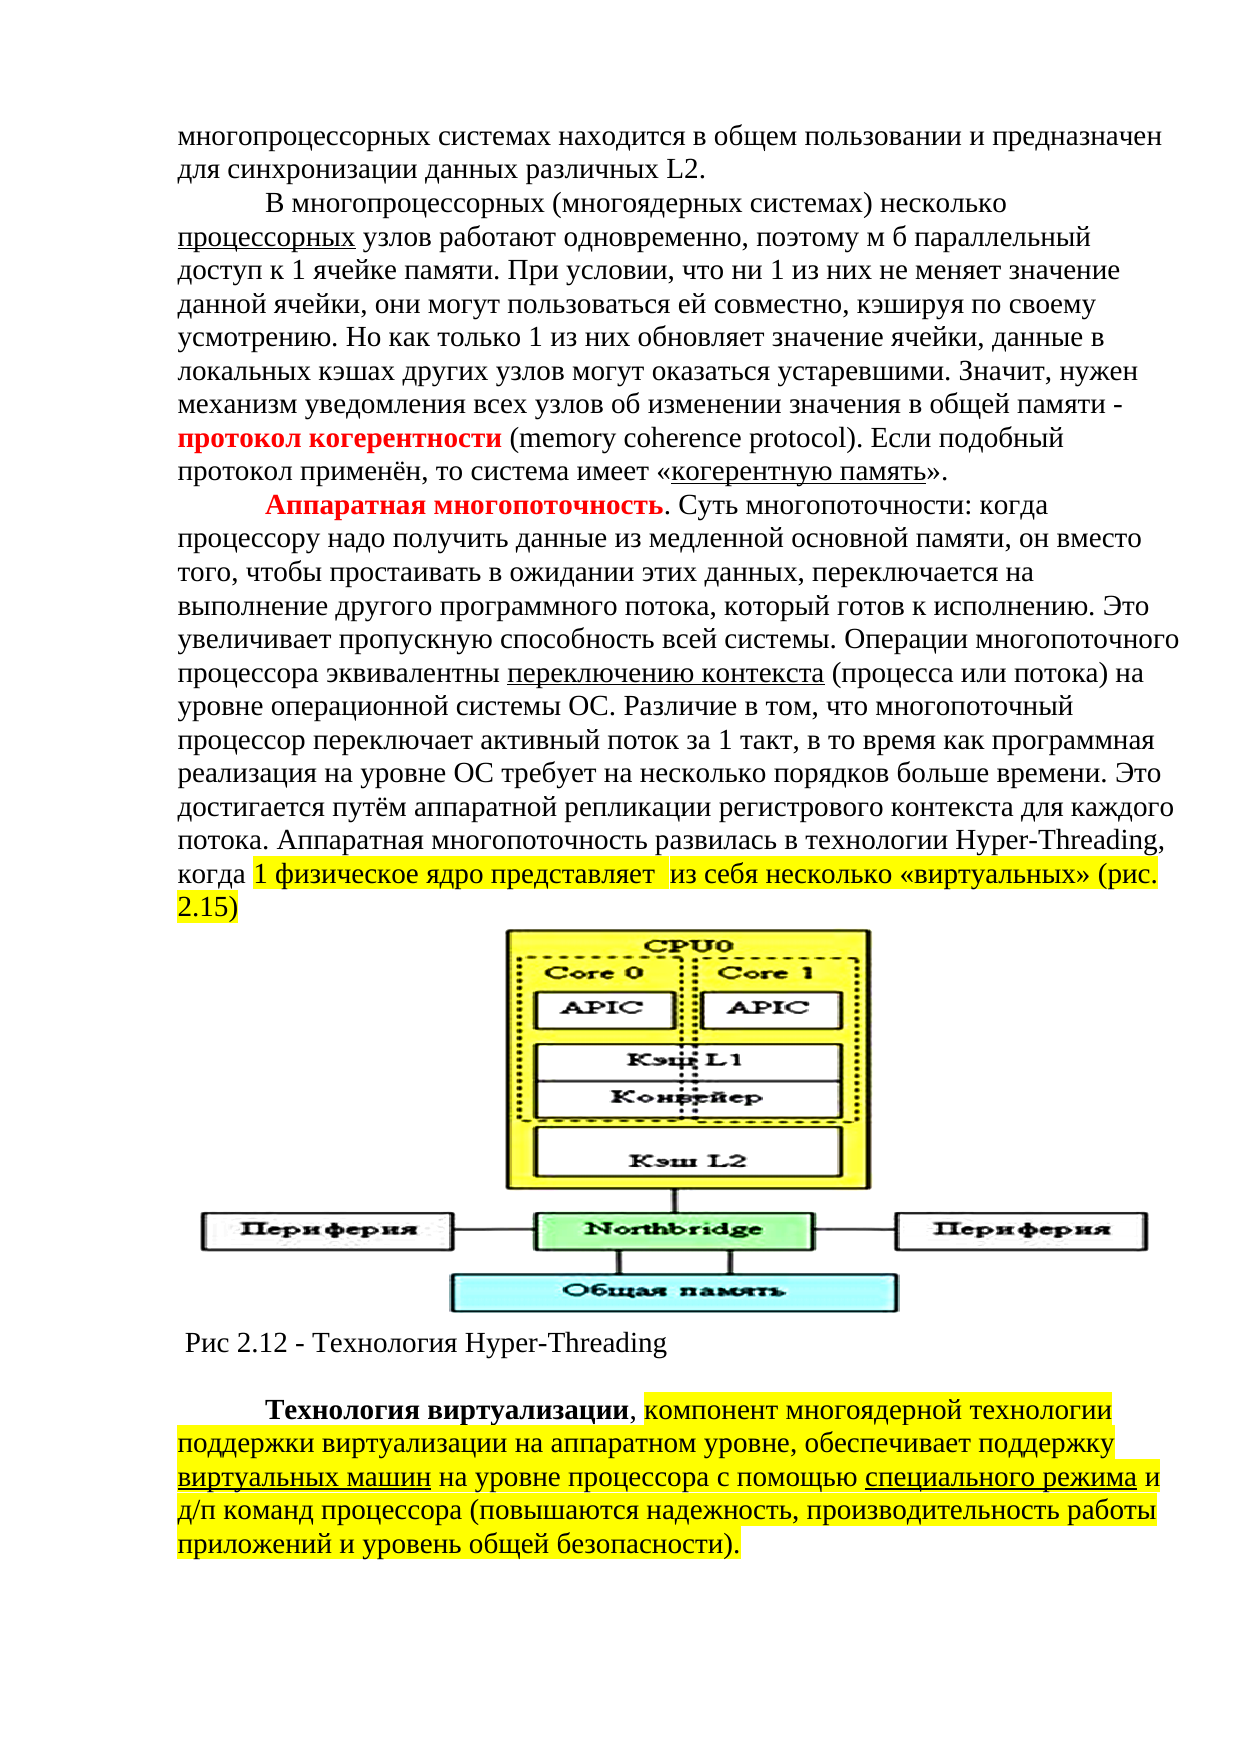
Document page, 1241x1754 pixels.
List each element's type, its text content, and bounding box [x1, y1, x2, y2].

text Рис 2.12 - Технология Hyper-Threading [177, 1325, 1181, 1358]
text Аппаратная многопоточность. Суть многопоточности: когда процессору надо получить данные из медленной основной памяти, он вместо того, чтобы простаивать в ожидании этих данных, переключается на выполнение другого программного потока, который готов к исполнению. Это увеличивает пропускную способность всей системы. Операции многопоточного процессора эквивалентны переключению контекста (процесса или потока) на уровне операционной системы ОС. Различие в том, что многопоточный процессор переключает активный поток за 1 такт, в то время как программная реализация на уровне ОС требует на несколько порядков больше времени. Это достигается путём аппаратной репликации регистрового контекста для каждого потока. Аппаратная многопоточность развилась в технологии Hyper-Threading, когда 1 физическое ядро представляет из себя несколько «виртуальных» (рис. 2.15) [177, 487, 1181, 923]
picture [184, 923, 1166, 1319]
text Технология виртуализации, компонент многоядерной технологии поддержки виртуализации на аппаратном уровне, обеспечивает поддержку виртуальных машин на уровне процессора с помощью специального режима и д/п команд процессора (повышаются надежность, производительность работы приложений и уровень общей безопасности). [177, 1392, 1181, 1559]
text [177, 118, 1181, 185]
text В многопроцессорных (многоядерных системах) несколько процессорных узлов работают одновременно, поэтому м б параллельный доступ к 1 ячейке памяти. При условии, что ни 1 из них не меняет значение данной ячейки, они могут пользоваться ей совместно, кэшируя по своему усмотрению. Но как только 1 из них обновляет значение ячейки, данные в локальных кэшах других узлов могут оказаться устаревшими. Значит, нужен механизм уведомления всех узлов об изменении значения в общей памяти - протокол когерентности (memory coherence protocol). Если подобный протокол применён, то система имеет «когерентную память». [177, 185, 1181, 487]
